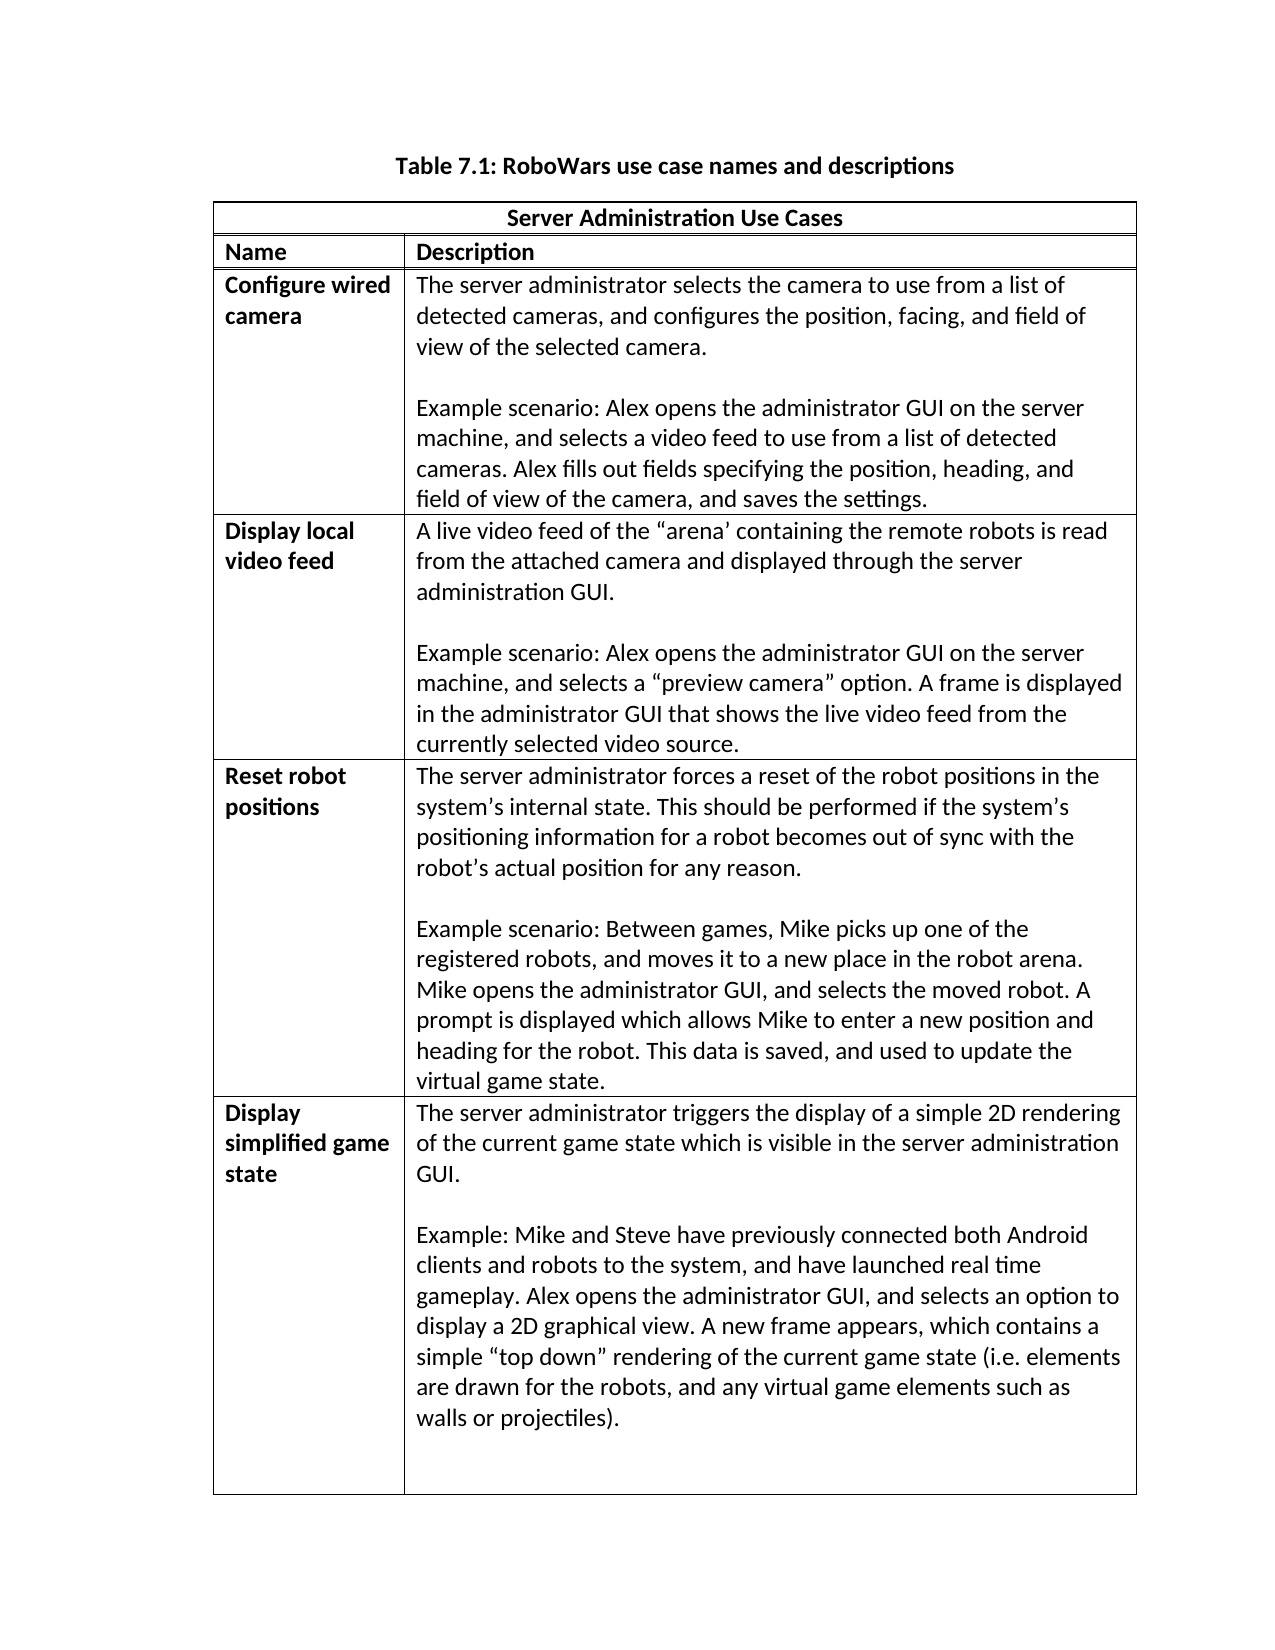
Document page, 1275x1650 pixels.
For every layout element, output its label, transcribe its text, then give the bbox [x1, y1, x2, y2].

table_cell Reset robot positions [214, 760, 404, 1096]
table_cell Display simplified game state [214, 1097, 404, 1494]
table_cell The server administrator triggers the display of a simple 2D rendering of the current game state which is visible in the server administration GUI. Example: Mike and Steve have previously connected both Android clients and robots to the system, and have launched real time gameplay. Alex opens the administrator GUI, and selects an option to display a 2D graphical view. A new frame appears, which contains a simple “top down” rendering of the current game state (i.e. elements are drawn for the robots, and any virtual game elements such as walls or projectiles). [405, 1097, 1136, 1494]
table_cell Description [405, 236, 1136, 267]
table_cell The server administrator forces a reset of the robot positions in the system’s internal state. This should be performed if the system’s positioning information for a robot becomes out of sync with the robot’s actual position for any reason. Example scenario: Between games, Mike picks up one of the registered robots, and moves it to a new place in the robot arena. Mike opens the administrator GUI, and selects the moved robot. A prompt is displayed which allows Mike to enter a new position and heading for the robot. This data is saved, and used to update the virtual game state. [405, 760, 1136, 1096]
table_cell Display local video feed [214, 515, 404, 759]
table_cell Configure wired camera [214, 270, 404, 514]
table_cell Name [214, 236, 404, 267]
table_cell A live video feed of the “arena’ containing the remote robots is read from the attached camera and displayed through the server administration GUI. Example scenario: Alex opens the administrator GUI on the server machine, and selects a “preview camera” option. A frame is displayed in the administrator GUI that shows the live video feed from the currently selected video source. [405, 515, 1136, 759]
table_cell The server administrator selects the camera to use from a list of detected cameras, and configures the position, facing, and field of view of the selected camera. Example scenario: Alex opens the administrator GUI on the server machine, and selects a video feed to use from a list of detected cameras. Alex fills out fields specifying the position, heading, and field of view of the camera, and saves the settings. [405, 270, 1136, 514]
table_header Server Administration Use Cases [214, 203, 1136, 233]
